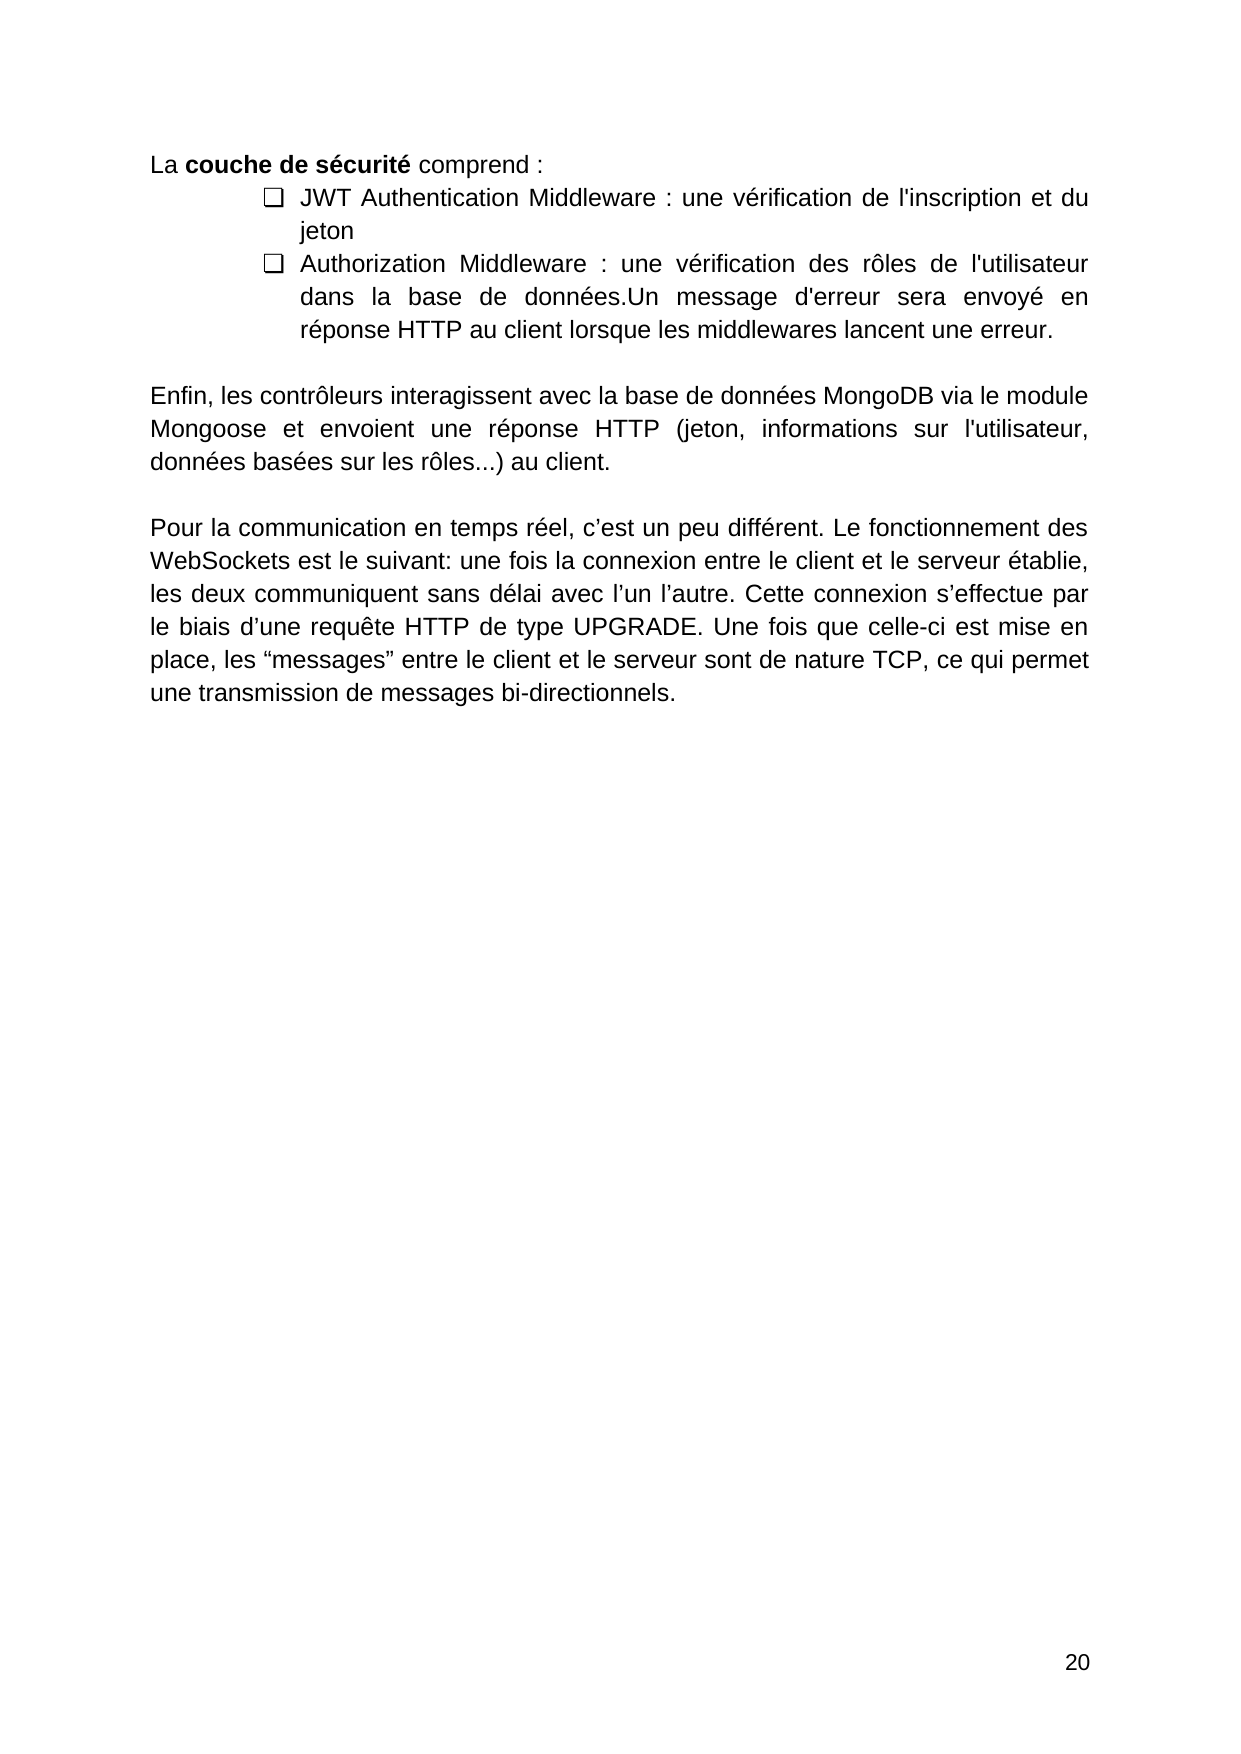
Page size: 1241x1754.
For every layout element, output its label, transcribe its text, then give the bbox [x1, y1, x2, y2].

text Enfin, les contrôleurs interagissent avec la base de données MongoDB via le module Mongoose et envoient une réponse HTTP (jeton, informations sur l'utilisateur, données basées sur les rôles...) au client. [150, 381, 1090, 476]
list Authorization Middleware : une vérification des rôles de l'utilisateur dans la base de données.Un message d'erreur sera envoyé en réponse HTTP au client lorsque les middlewares lancent une erreur. [262, 249, 1090, 344]
list JWT Authentication Middleware : une vérification de l'inscription et du jeton [262, 183, 1090, 245]
text Pour la communication en temps réel, c’est un peu différent. Le fonctionnement des WebSockets est le suivant: une fois la connexion entre le client et le serveur établie, les deux communiquent sans délai avec l’un l’autre. Cette connexion s’effectue par le biais d’une requête HTTP de type UPGRADE. Une fois que celle-ci est mise en place, les “messages” entre le client et le serveur sont de nature TCP, ce qui permet une transmission de messages bi-directionnels. [150, 513, 1090, 707]
text La couche de sécurité comprend : [150, 150, 1090, 179]
